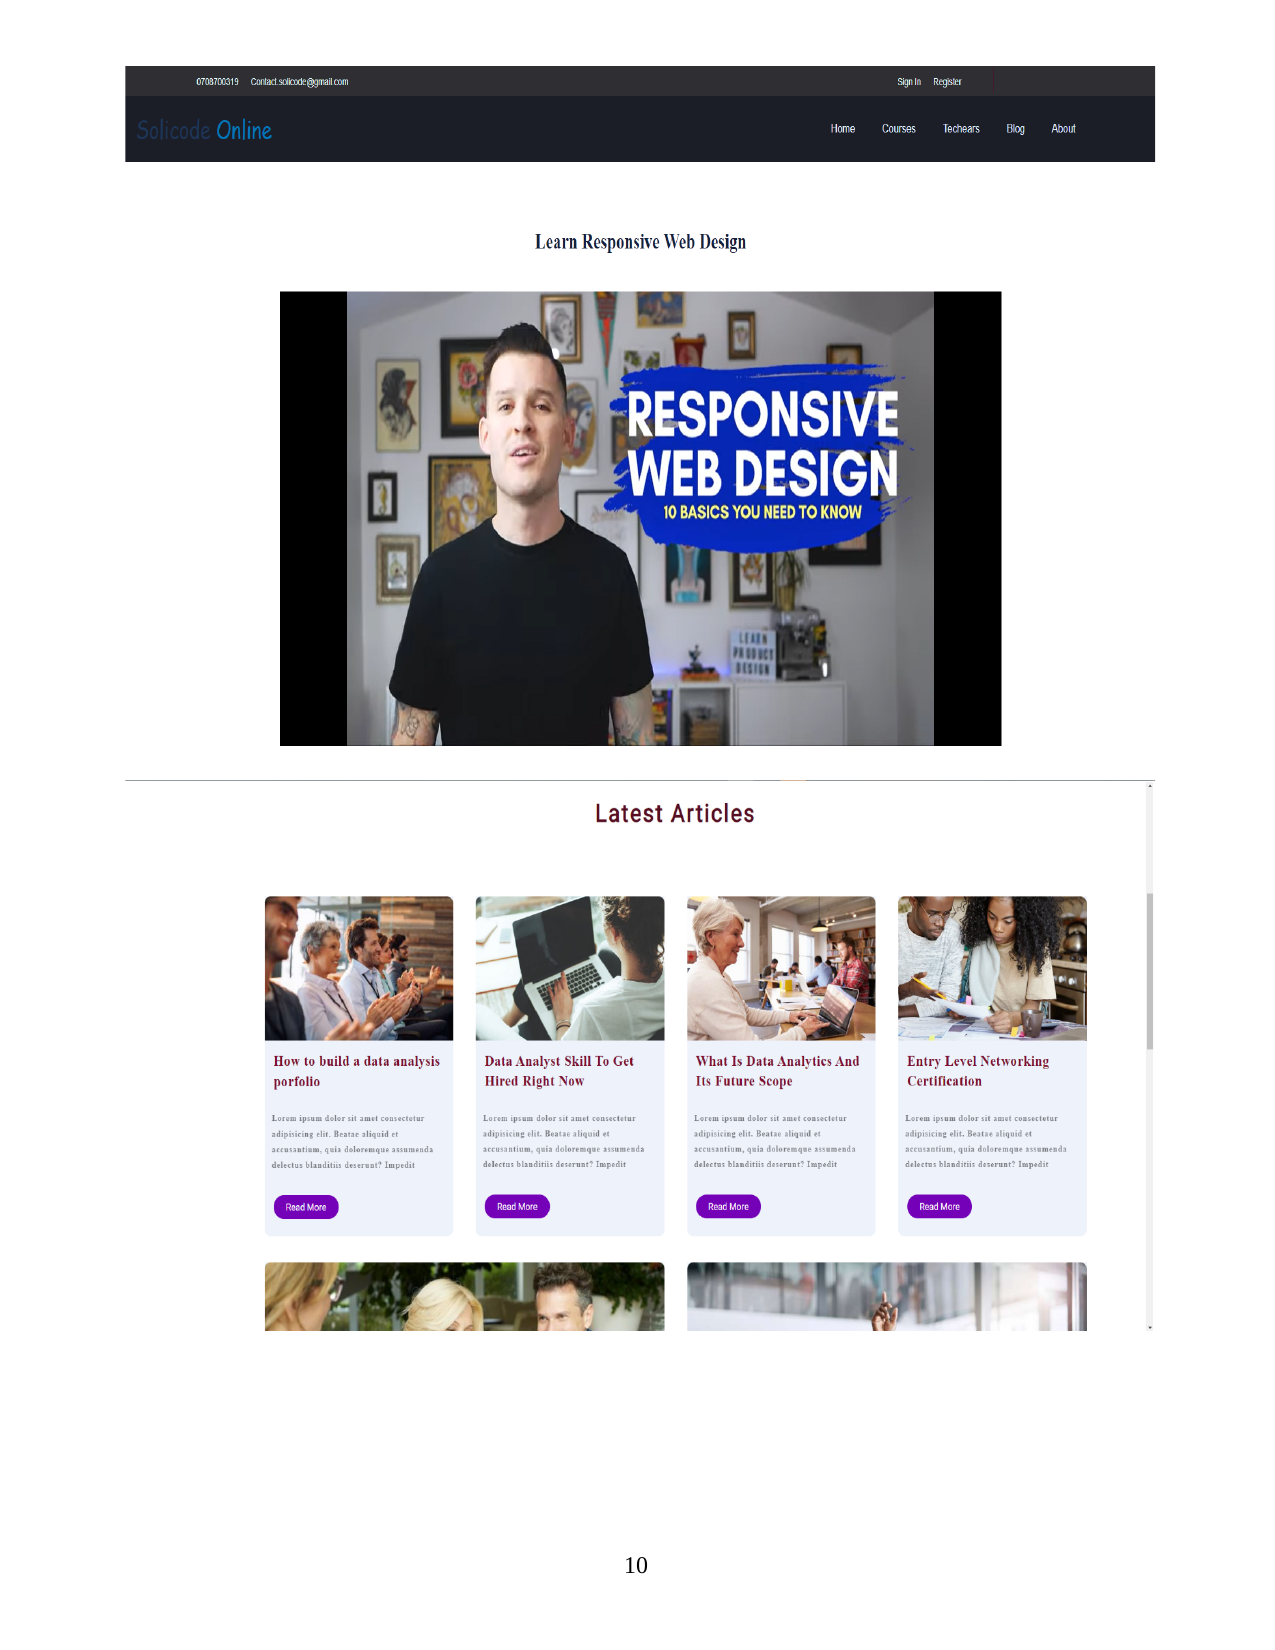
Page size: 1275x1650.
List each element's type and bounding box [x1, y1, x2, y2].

picture [125, 66, 1156, 781]
picture [205, 782, 1154, 1331]
